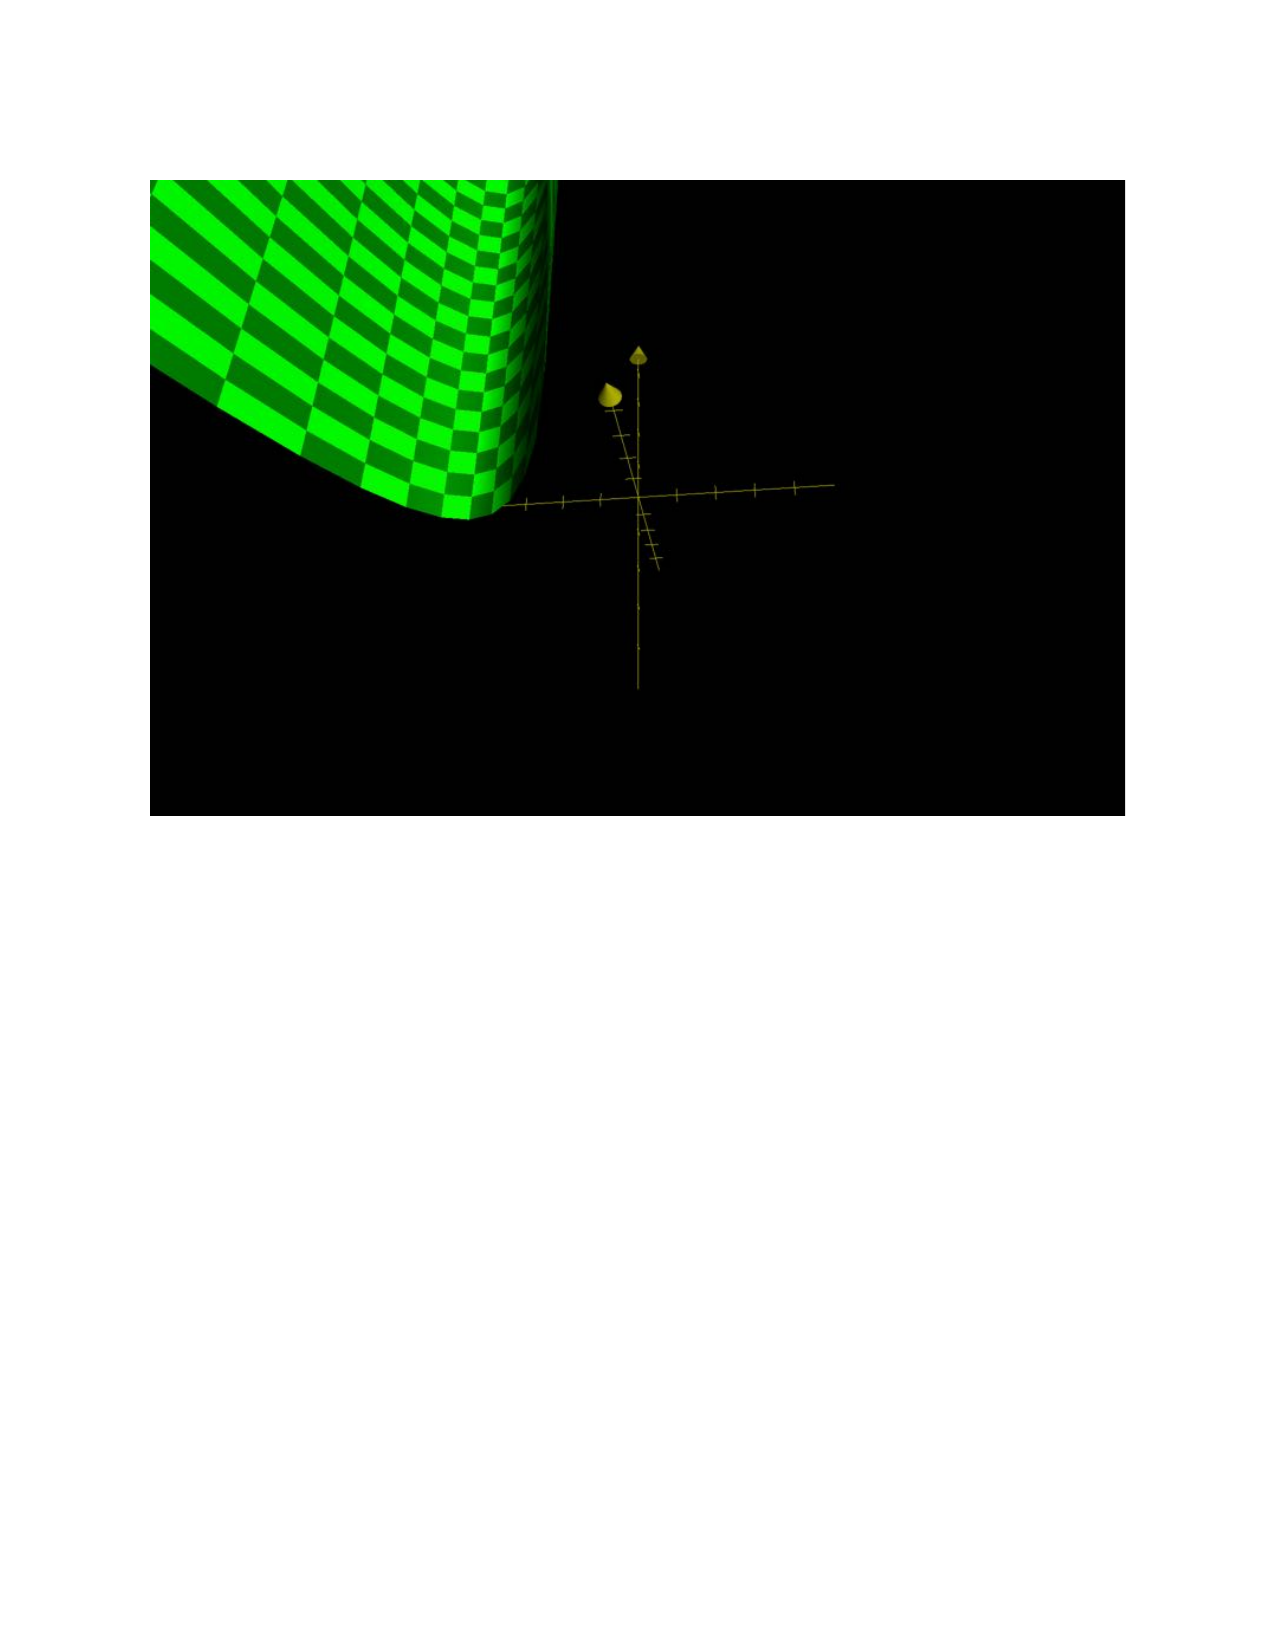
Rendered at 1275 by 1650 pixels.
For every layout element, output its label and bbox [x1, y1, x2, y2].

picture [150, 180, 1125, 816]
